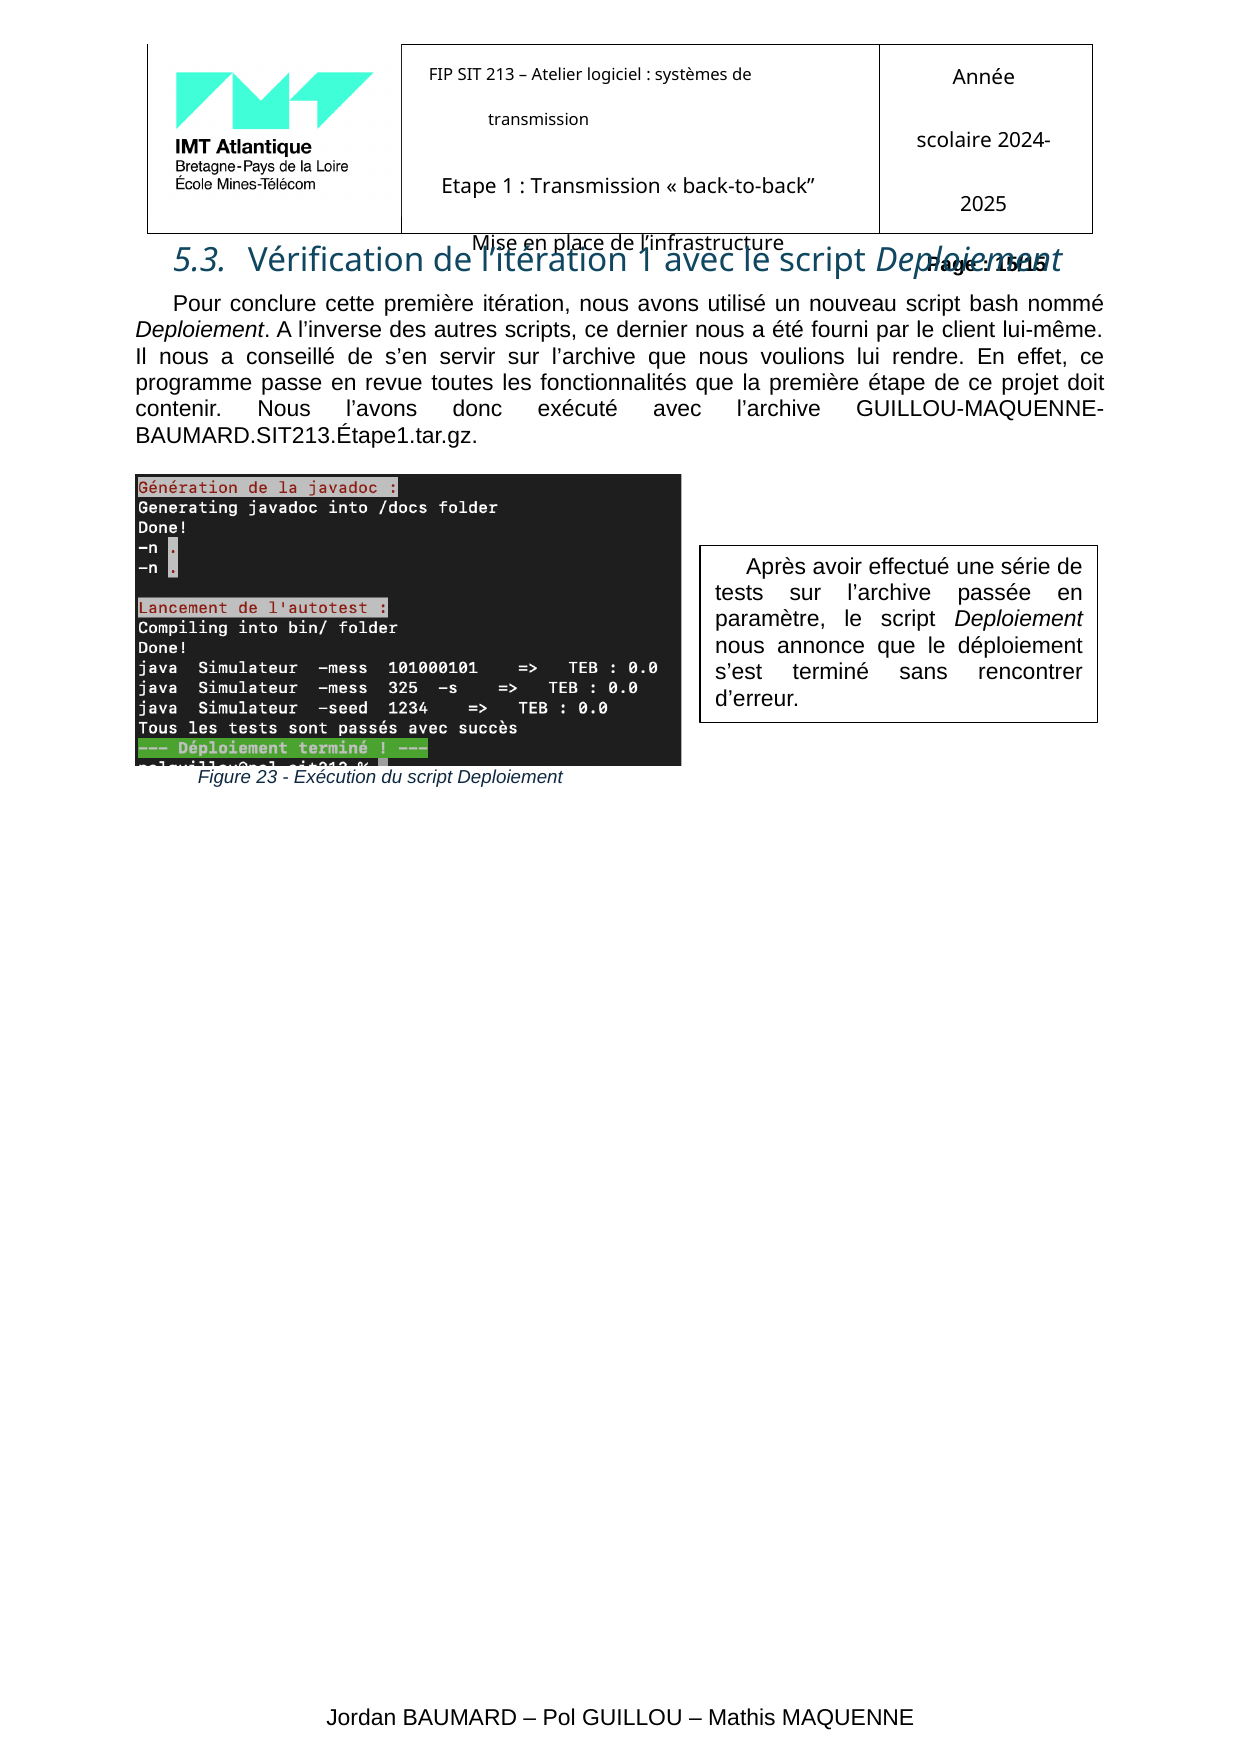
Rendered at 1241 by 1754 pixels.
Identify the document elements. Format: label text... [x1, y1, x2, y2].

picture [148, 44, 402, 217]
text Pour conclure cette première itération, nous avons utilisé un nouveau script bash nommé Deploiement. A l’inverse des autres scripts, ce dernier nous a été fourni par le client lui-même. Il nous a conseillé de s’en servir sur l’archive que nous voulions lui rendre. En effet, ce programme passe en revue toutes les fonctionnalités que la première étape de ce projet doit contenir. Nous l’avons donc exécuté avec l’archive GUILLOU-MAQUENNE-BAUMARD.SIT213.Étape1.tar.gz. [135, 290, 1105, 448]
picture [135, 474, 682, 766]
text Figure 23 - Exécution du script Deploiement [135, 765, 1105, 787]
subtitle Vérification de l’itération 1 avec le script Deploiement [173, 236, 1105, 282]
